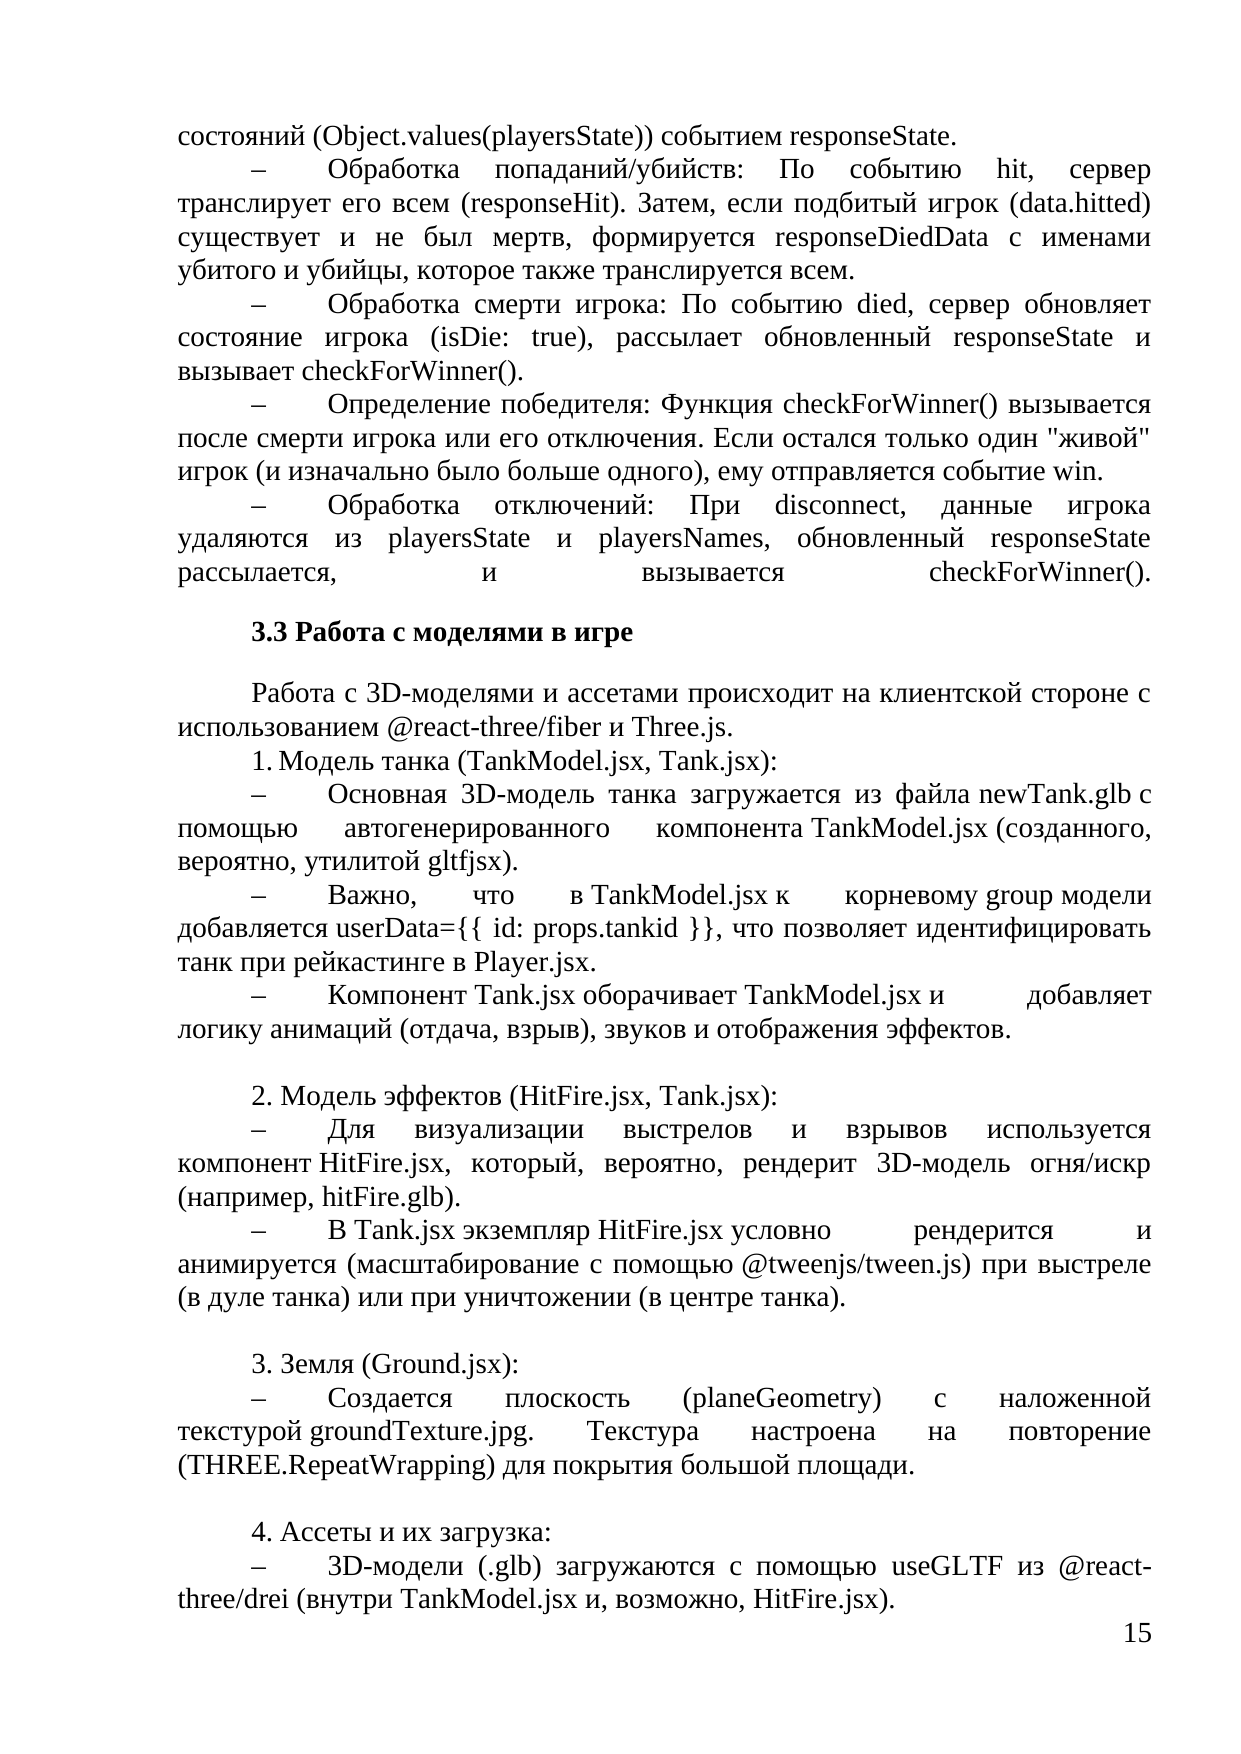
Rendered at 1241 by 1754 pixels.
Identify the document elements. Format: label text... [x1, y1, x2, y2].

subtitle 3.3 Работа с моделями в игре [177, 614, 1152, 648]
list 3D-модели (.glb) загружаются с помощью useGLTF из @react-three/drei (внутри TankModel.jsx и, возможно, HitFire.jsx). [177, 1548, 1152, 1615]
text 1. Модель танка (TankModel.jsx, Tank.jsx): [177, 743, 1152, 776]
list В Tank.jsx экземпляр HitFire.jsx условно рендерится и анимируется (масштабирование с помощью @tweenjs/tween.js) при выстреле (в дуле танка) или при уничтожении (в центре танка). [177, 1212, 1152, 1313]
list Основная 3D-модель танка загружается из файла newTank.glb с помощью автогенерированного компонента TankModel.jsx (созданного, вероятно, утилитой gltfjsx). [177, 776, 1152, 877]
list Определение победителя: Функция checkForWinner() вызывается после смерти игрока или его отключения. Если остался только один "живой" игрок (и изначально было больше одного), ему отправляется событие win. [177, 386, 1152, 487]
text 4. Ассеты и их загрузка: [177, 1514, 1152, 1548]
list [177, 118, 1152, 152]
text Работа с 3D-моделями и ассетами происходит на клиентской стороне с использованием @react-three/fiber и Three.js. [177, 676, 1152, 743]
list Создается плоскость (planeGeometry) с наложенной текстурой groundTexture.jpg. Текстура настроена на повторение (THREE.RepeatWrapping) для покрытия большой площади. [177, 1380, 1152, 1481]
list Важно, что в TankModel.jsx к корневому group модели добавляется userData={{ id: props.tankid }}, что позволяет идентифицировать танк при рейкастинге в Player.jsx. [177, 877, 1152, 977]
text 2. Модель эффектов (HitFire.jsx, Tank.jsx): [177, 1078, 1152, 1112]
list Обработка отключений: При disconnect, данные игрока удаляются из playersState и playersNames, обновленный responseState рассылается, и вызывается checkForWinner(). [177, 487, 1152, 614]
list Компонент Tank.jsx оборачивает TankModel.jsx и добавляет логику анимаций (отдача, взрыв), звуков и отображения эффектов. [177, 977, 1152, 1044]
text 3. Земля (Ground.jsx): [177, 1346, 1152, 1380]
list Обработка попаданий/убийств: По событию hit, сервер транслирует его всем (responseHit). Затем, если подбитый игрок (data.hitted) существует и не был мертв, формируется responseDiedData с именами убитого и убийцы, которое также транслируется всем. [177, 152, 1152, 286]
list Обработка смерти игрока: По событию died, сервер обновляет состояние игрока (isDie: true), рассылает обновленный responseState и вызывает checkForWinner(). [177, 286, 1152, 386]
list Для визуализации выстрелов и взрывов используется компонент HitFire.jsx, который, вероятно, рендерит 3D-модель огня/искр (например, hitFire.glb). [177, 1112, 1152, 1212]
